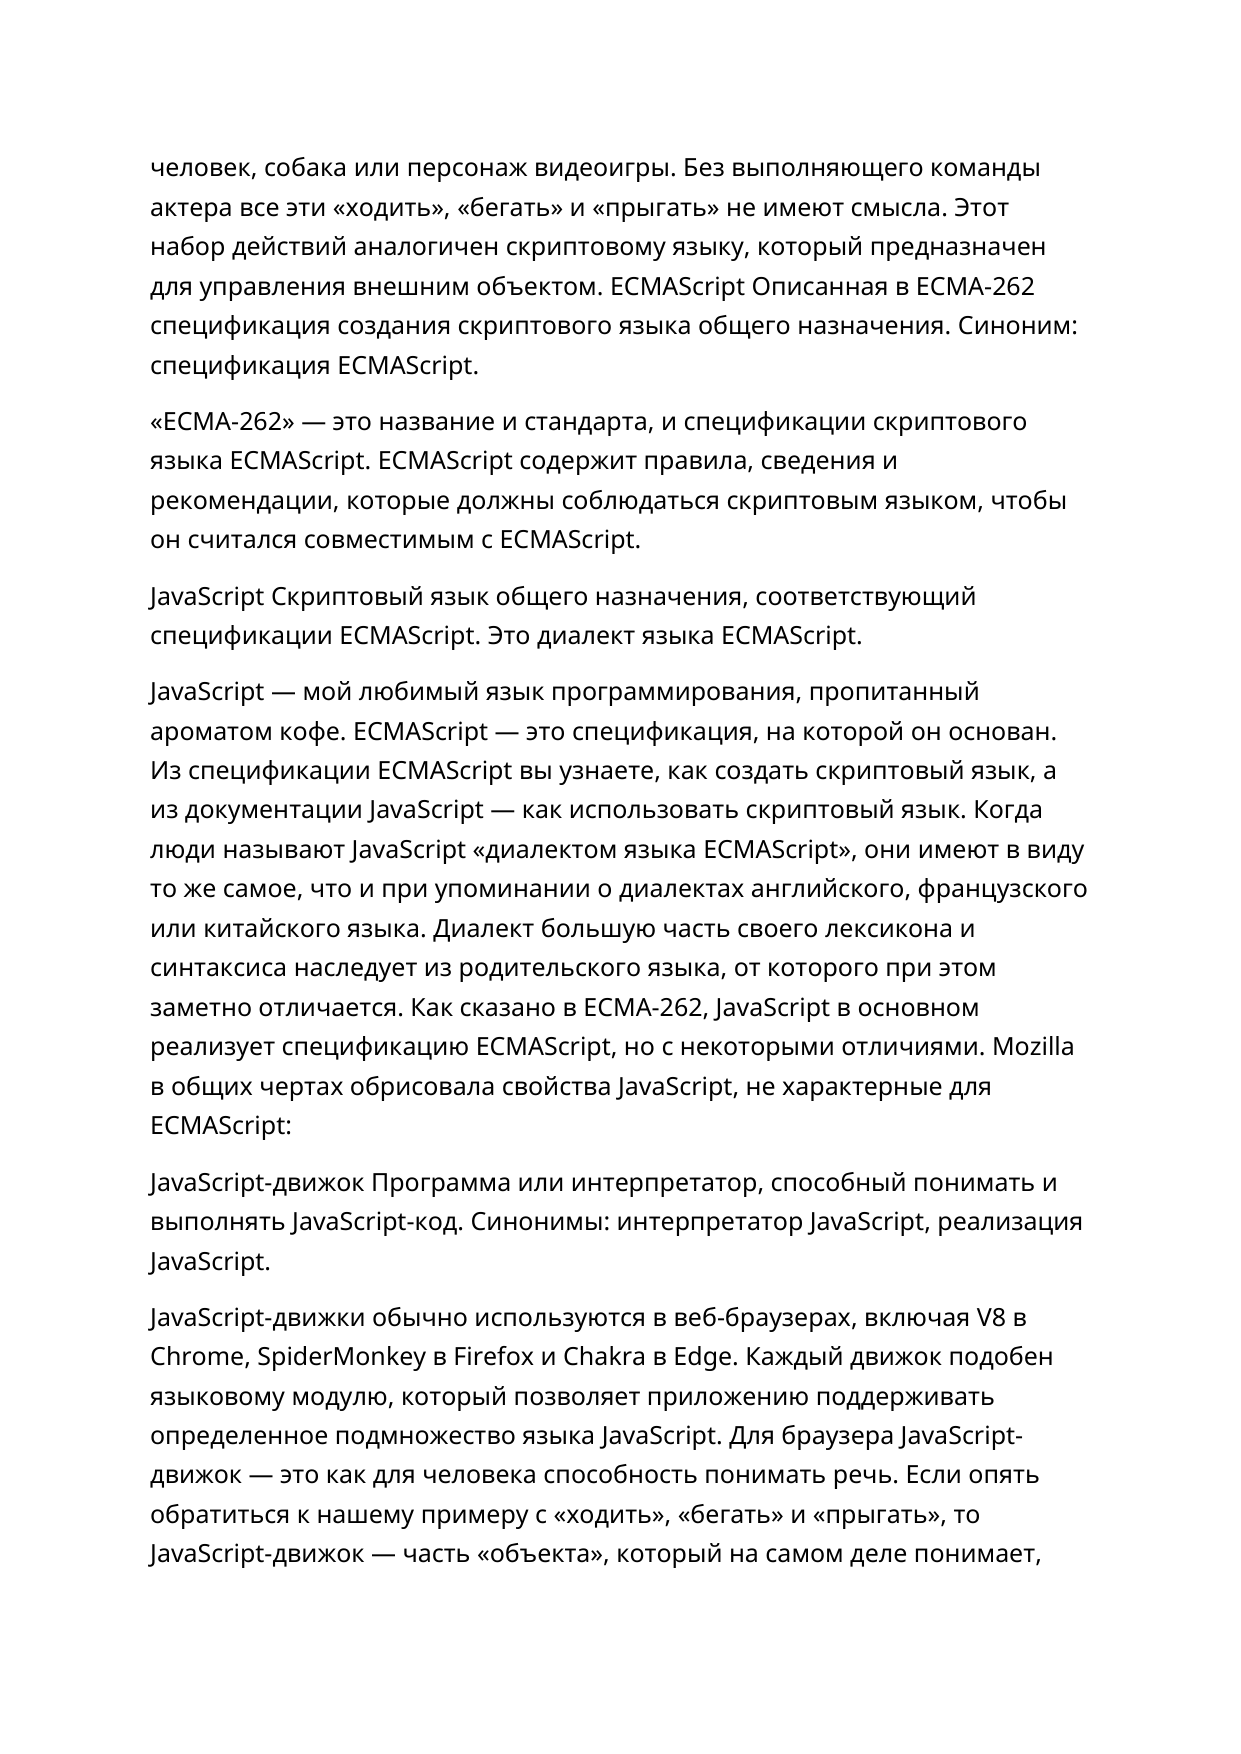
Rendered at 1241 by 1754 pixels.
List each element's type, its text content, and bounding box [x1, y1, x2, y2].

text JavaScript — мой любимый язык программирования, пропитанный ароматом кофе. ECMAScript — это спецификация, на которой он основан. Из спецификации ECMAScript вы узнаете, как создать скриптовый язык, а из документации JavaScript — как использовать скриптовый язык. Когда люди называют JavaScript «диалектом языка ECMAScript», они имеют в виду то же самое, что и при упоминании о диалектах английского, французского или китайского языка. Диалект большую часть своего лексикона и синтаксиса наследует из родительского языка, от которого при этом заметно отличается. Как сказано в ECMA-262, JavaScript в основном реализует спецификацию ECMAScript, но с некоторыми отличиями. Mozilla в общих чертах обрисовала свойства JavaScript, не характерные для ECMAScript: [150, 674, 1090, 1142]
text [150, 1299, 1090, 1570]
text JavaScript-движок Программа или интерпретатор, способный понимать и выполнять JavaScript-код. Синонимы: интерпретатор JavaScript, реализация JavaScript. [150, 1164, 1090, 1277]
text JavaScript Скриптовый язык общего назначения, соответствующий спецификации ECMAScript. Это диалект языка ECMAScript. [150, 578, 1090, 652]
text «ECMA-262» — это название и стандарта, и спецификации скриптового языка ECMAScript. ECMAScript содержит правила, сведения и рекомендации, которые должны соблюдаться скриптовым языком, чтобы он считался совместимым с ECMAScript. [150, 403, 1090, 556]
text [150, 150, 1090, 381]
